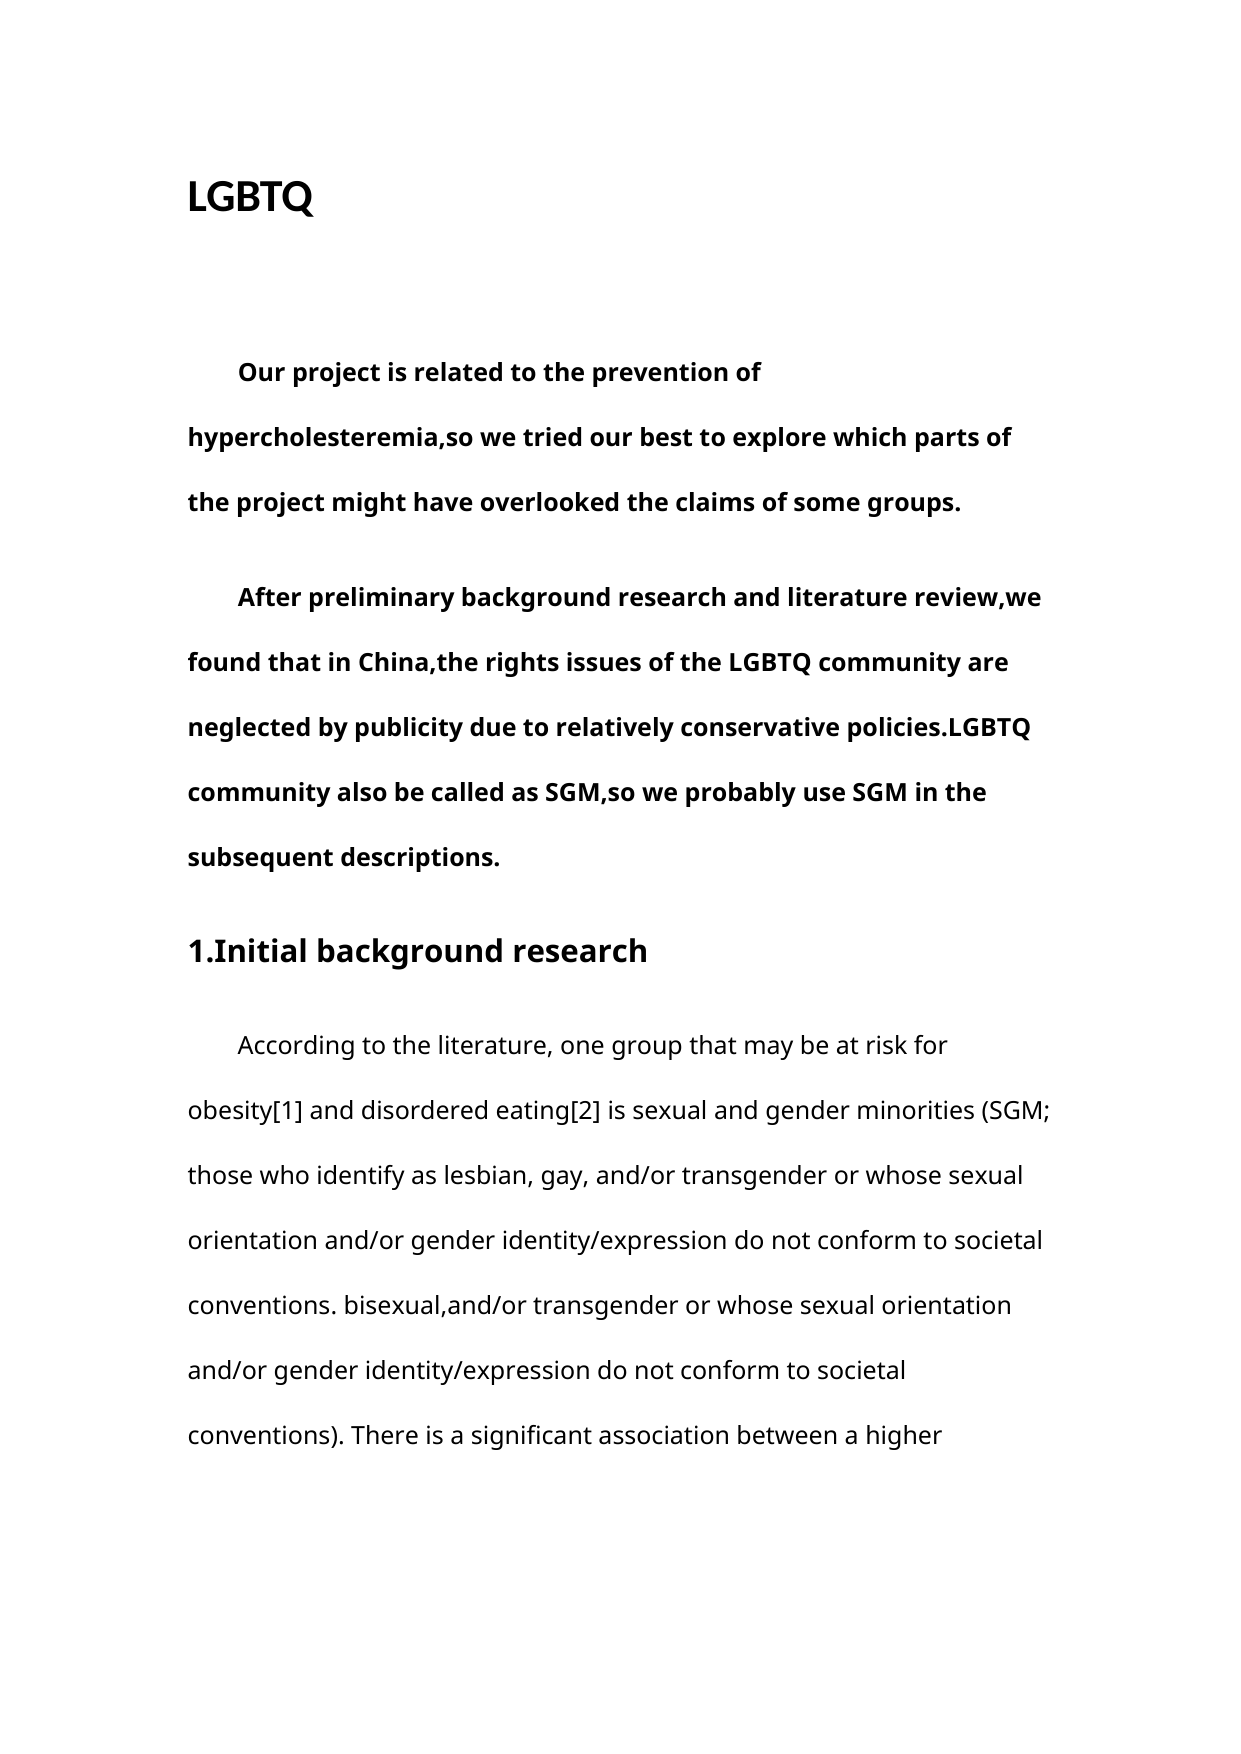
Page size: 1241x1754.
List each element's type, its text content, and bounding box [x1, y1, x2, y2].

text Our project is related to the prevention of hypercholesteremia,so we tried our best to explore which parts of the project might have overlooked the claims of some groups. [187, 339, 1053, 534]
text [187, 1012, 1053, 1467]
subtitle LGBTQ [187, 162, 1053, 227]
text After preliminary background research and literature review,we found that in China,the rights issues of the LGBTQ community are neglected by publicity due to relatively conservative policies.LGBTQ community also be called as SGM,so we probably use SGM in the subsequent descriptions. [187, 564, 1053, 889]
subtitle 1.Initial background research [187, 918, 1053, 983]
